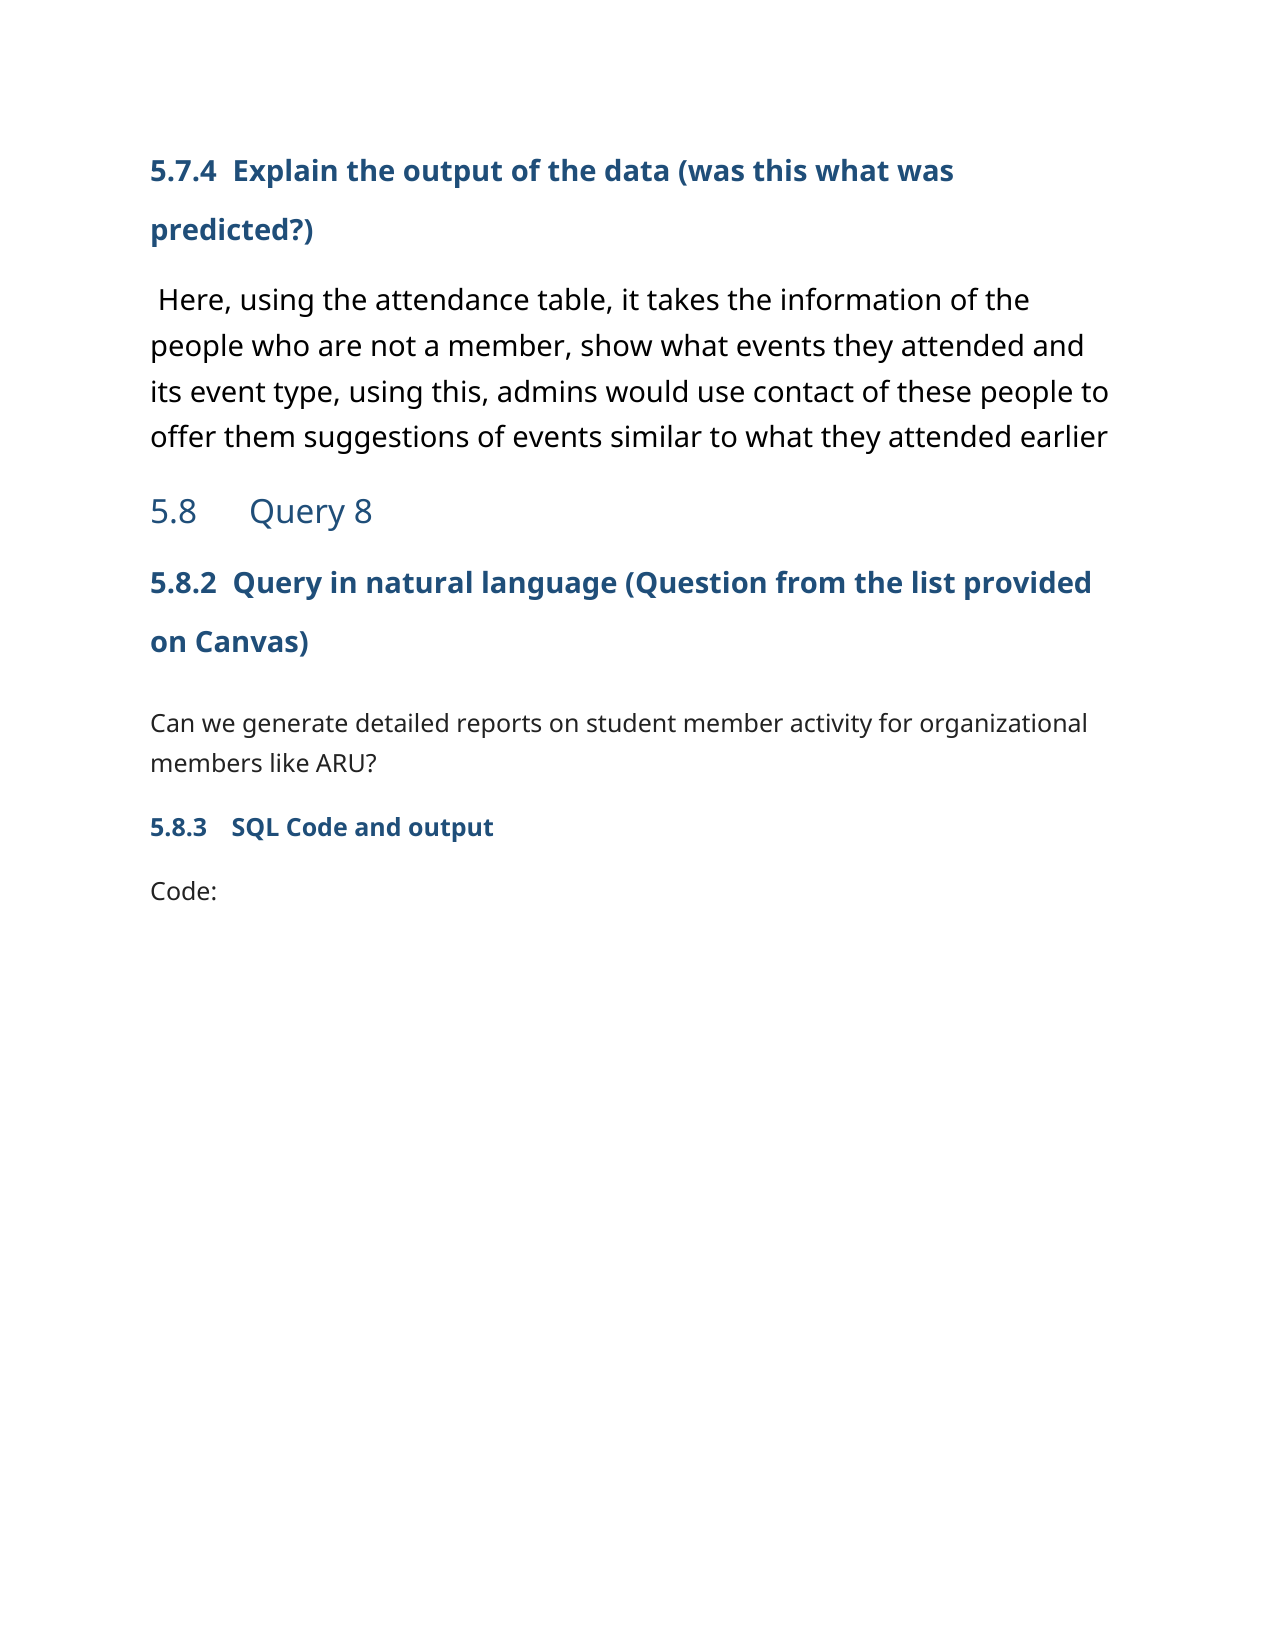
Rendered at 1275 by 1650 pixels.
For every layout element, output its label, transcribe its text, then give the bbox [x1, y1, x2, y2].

subtitle 5.7.4 Explain the output of the data (was this what was predicted?) [150, 150, 1125, 249]
text Here, using the attendance table, it takes the information of the people who are not a member, show what events they attended and its event type, using this, admins would use contact of these people to offer them suggestions of events similar to what they attended earlier [150, 279, 1125, 456]
text Code: [150, 873, 1125, 908]
text 5.8.3 SQL Code and output [150, 809, 1125, 843]
text Can we generate detailed reports on student member activity for organizational members like ARU? [150, 706, 1125, 779]
subtitle 5.8.2 Query in natural language (Question from the list provided on Canvas) [150, 562, 1125, 661]
subtitle 5.8 Query 8 [150, 488, 1125, 533]
